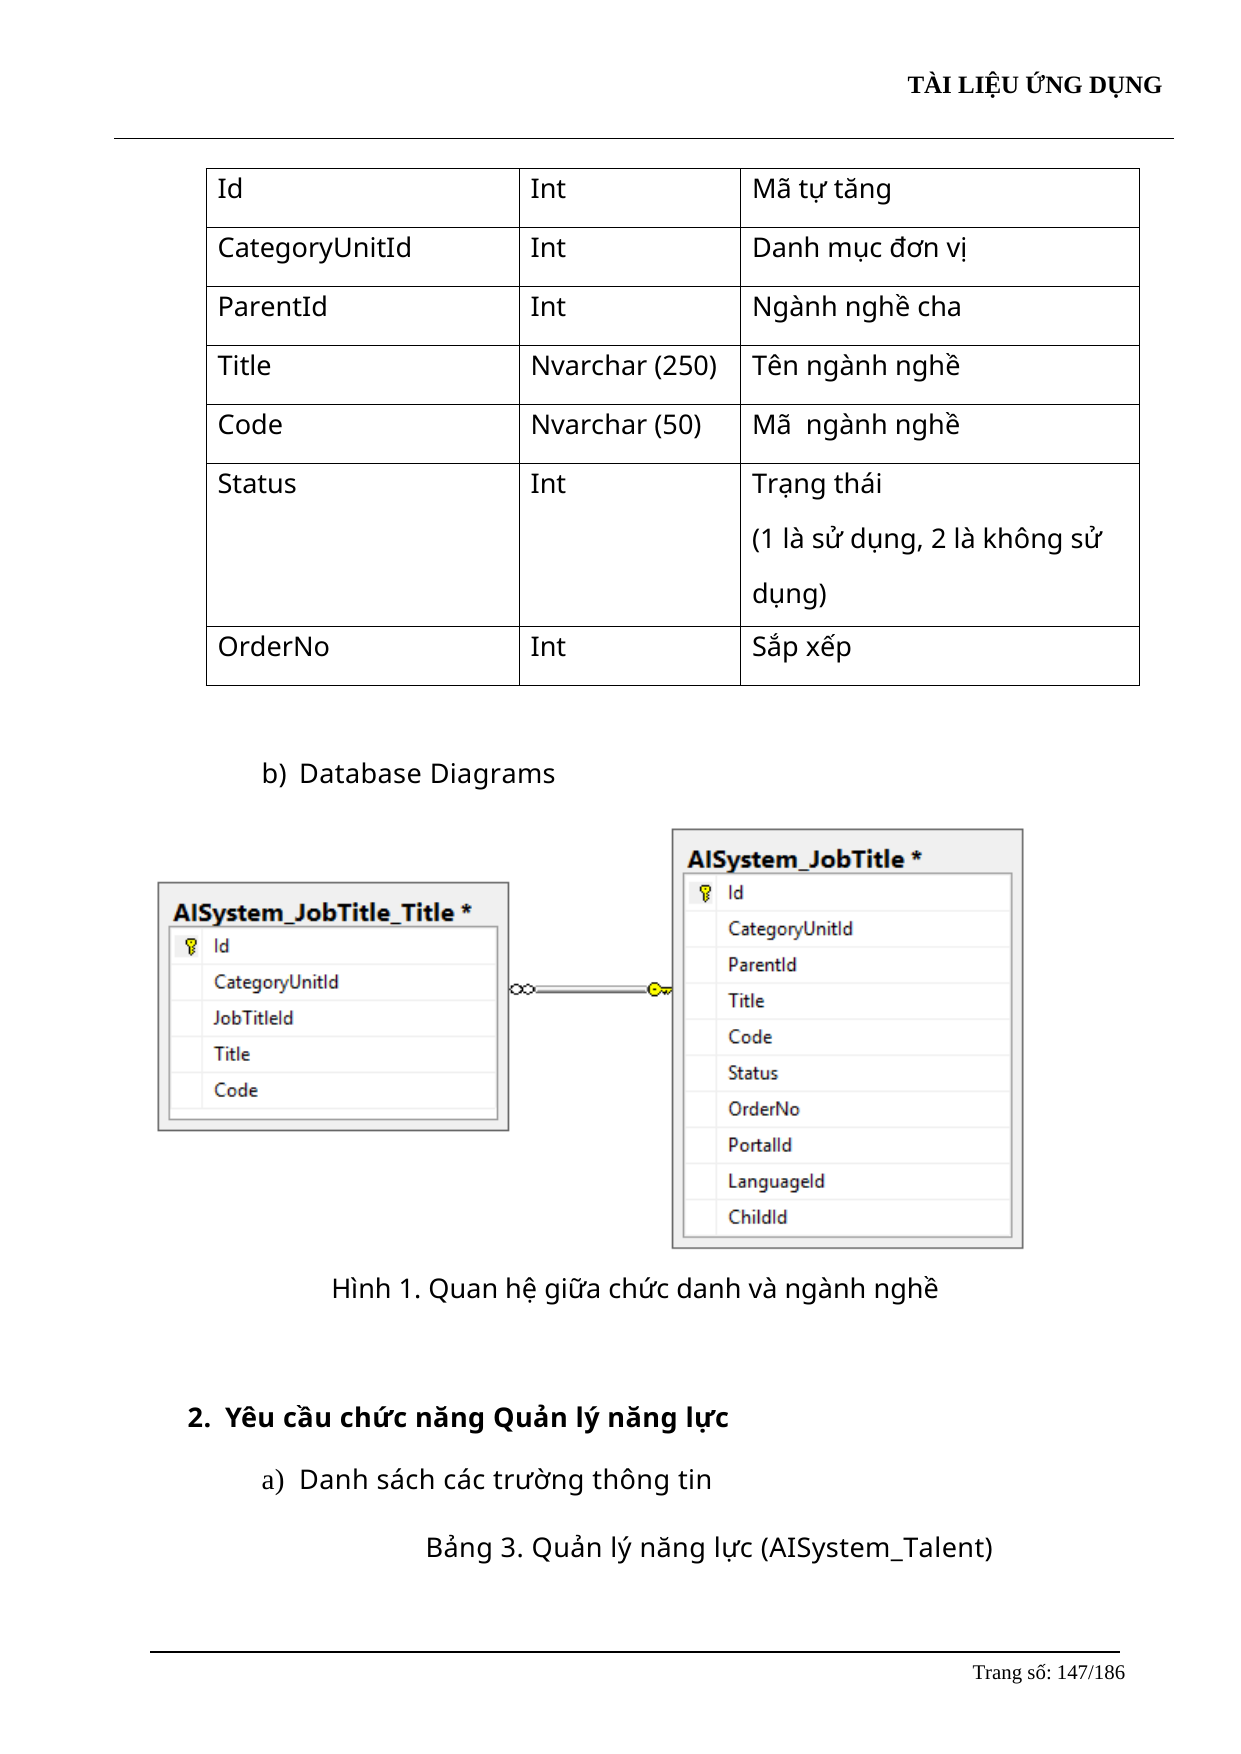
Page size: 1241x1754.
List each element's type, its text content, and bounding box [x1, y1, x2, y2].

table_cell ParentId [207, 287, 519, 345]
table_cell Int [520, 228, 740, 286]
table_cell Mã ngành nghề [741, 405, 1139, 463]
table_cell Int [520, 464, 740, 626]
table_cell Int [520, 287, 740, 345]
table_cell Id [207, 169, 519, 227]
table_cell CategoryUnitId [207, 228, 519, 286]
table_cell Sắp xếp [741, 627, 1139, 685]
table_cell Int [520, 627, 740, 685]
table_cell Danh mục đơn vị [741, 228, 1139, 286]
table_cell Title [207, 346, 519, 404]
picture [150, 821, 1030, 1257]
table_cell Code [207, 405, 519, 463]
text Hình 1. Quan hệ giữa chức danh và ngành nghề [150, 1269, 1120, 1306]
table_cell Tên ngành nghề [741, 346, 1139, 404]
table_cell Ngành nghề cha [741, 287, 1139, 345]
table_cell Nvarchar (250) [520, 346, 740, 404]
table_cell Trạng thái (1 là sử dụng, 2 là không sử dụng) [741, 464, 1139, 626]
table_cell Nvarchar (50) [520, 405, 740, 463]
text Bảng 3. Quản lý năng lực (AISystem_Talent) [299, 1528, 1120, 1565]
list Database Diagrams [261, 754, 1120, 791]
table_cell Status [207, 464, 519, 626]
subtitle Yêu cầu chức năng Quản lý năng lực [187, 1399, 1120, 1436]
table_cell Mã tự tăng [741, 169, 1139, 227]
table_cell Int [520, 169, 740, 227]
list Danh sách các trường thông tin [261, 1460, 1120, 1497]
table_cell OrderNo [207, 627, 519, 685]
